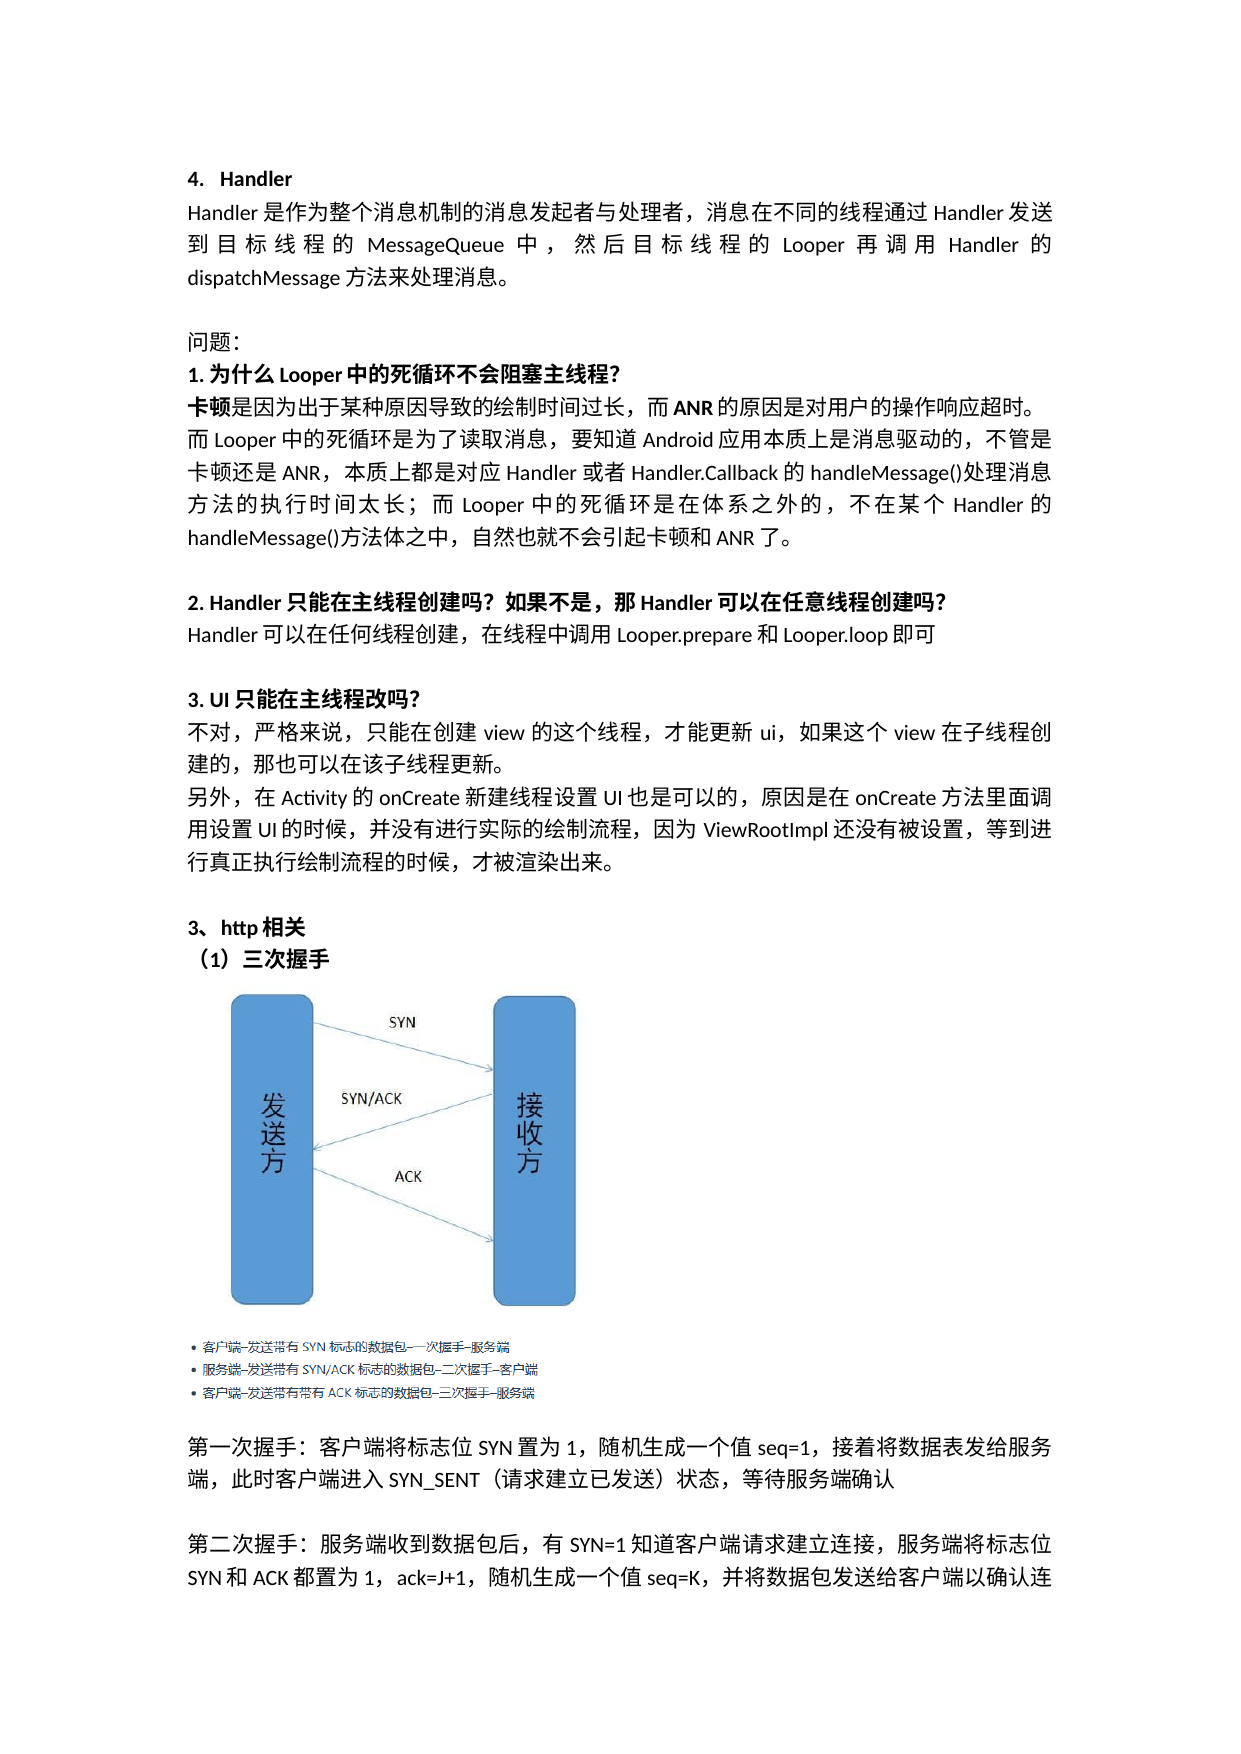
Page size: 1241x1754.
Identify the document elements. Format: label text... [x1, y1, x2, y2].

list Handler可以在任何线程创建，在线程中调用Looper.prepare和Looper.loop即可 [187, 617, 1053, 649]
text Handler是作为整个消息机制的消息发起者与处理者，消息在不同的线程通过Handler发送到目标线程的MessageQueue中，然后目标线程的Looper再调用Handler的dispatchMessage方法来处理消息。 [187, 194, 1053, 292]
list 问题： [187, 324, 1053, 357]
list Handler [187, 162, 1053, 194]
picture [187, 974, 595, 1408]
list Handler只能在主线程创建吗？如果不是，那Handler可以在任意线程创建吗？ [187, 584, 1053, 617]
text 卡顿是因为出于某种原因导致的绘制时间过长，而ANR的原因是对用户的操作响应超时。 而Looper中的死循环是为了读取消息，要知道Android应用本质上是消息驱动的，不管是卡顿还是ANR，本质上都是对应Handler或者Handler.Callback的handleMessage()处理消息方法的执行时间太长；而Looper中的死循环是在体系之外的，不在某个Handler的handleMessage()方法体之中，自然也就不会引起卡顿和ANR了。 [187, 389, 1053, 552]
list UI只能在主线程改吗？ [187, 682, 1053, 714]
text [187, 1494, 1053, 1592]
list http相关 [187, 909, 1053, 942]
text 不对，严格来说，只能在创建 view 的这个线程，才能更新 ui，如果这个 view 在子线程创建的，那也可以在该子线程更新。 [187, 714, 1053, 779]
list （1）三次握手 [187, 942, 1053, 974]
text 另外，在Activity的onCreate新建线程设置UI也是可以的，原因是在onCreate方法里面调用设置UI的时候，并没有进行实际的绘制流程，因为ViewRootImpl还没有被设置，等到进行真正执行绘制流程的时候，才被渲染出来。 [187, 779, 1053, 877]
text 1. 为什么Looper中的死循环不会阻塞主线程？ [187, 357, 1053, 389]
text 第一次握手：客户端将标志位SYN置为1，随机生成一个值seq=1，接着将数据表发给服务端，此时客户端进入SYN_SENT（请求建立已发送）状态，等待服务端确认 [187, 1429, 1053, 1494]
